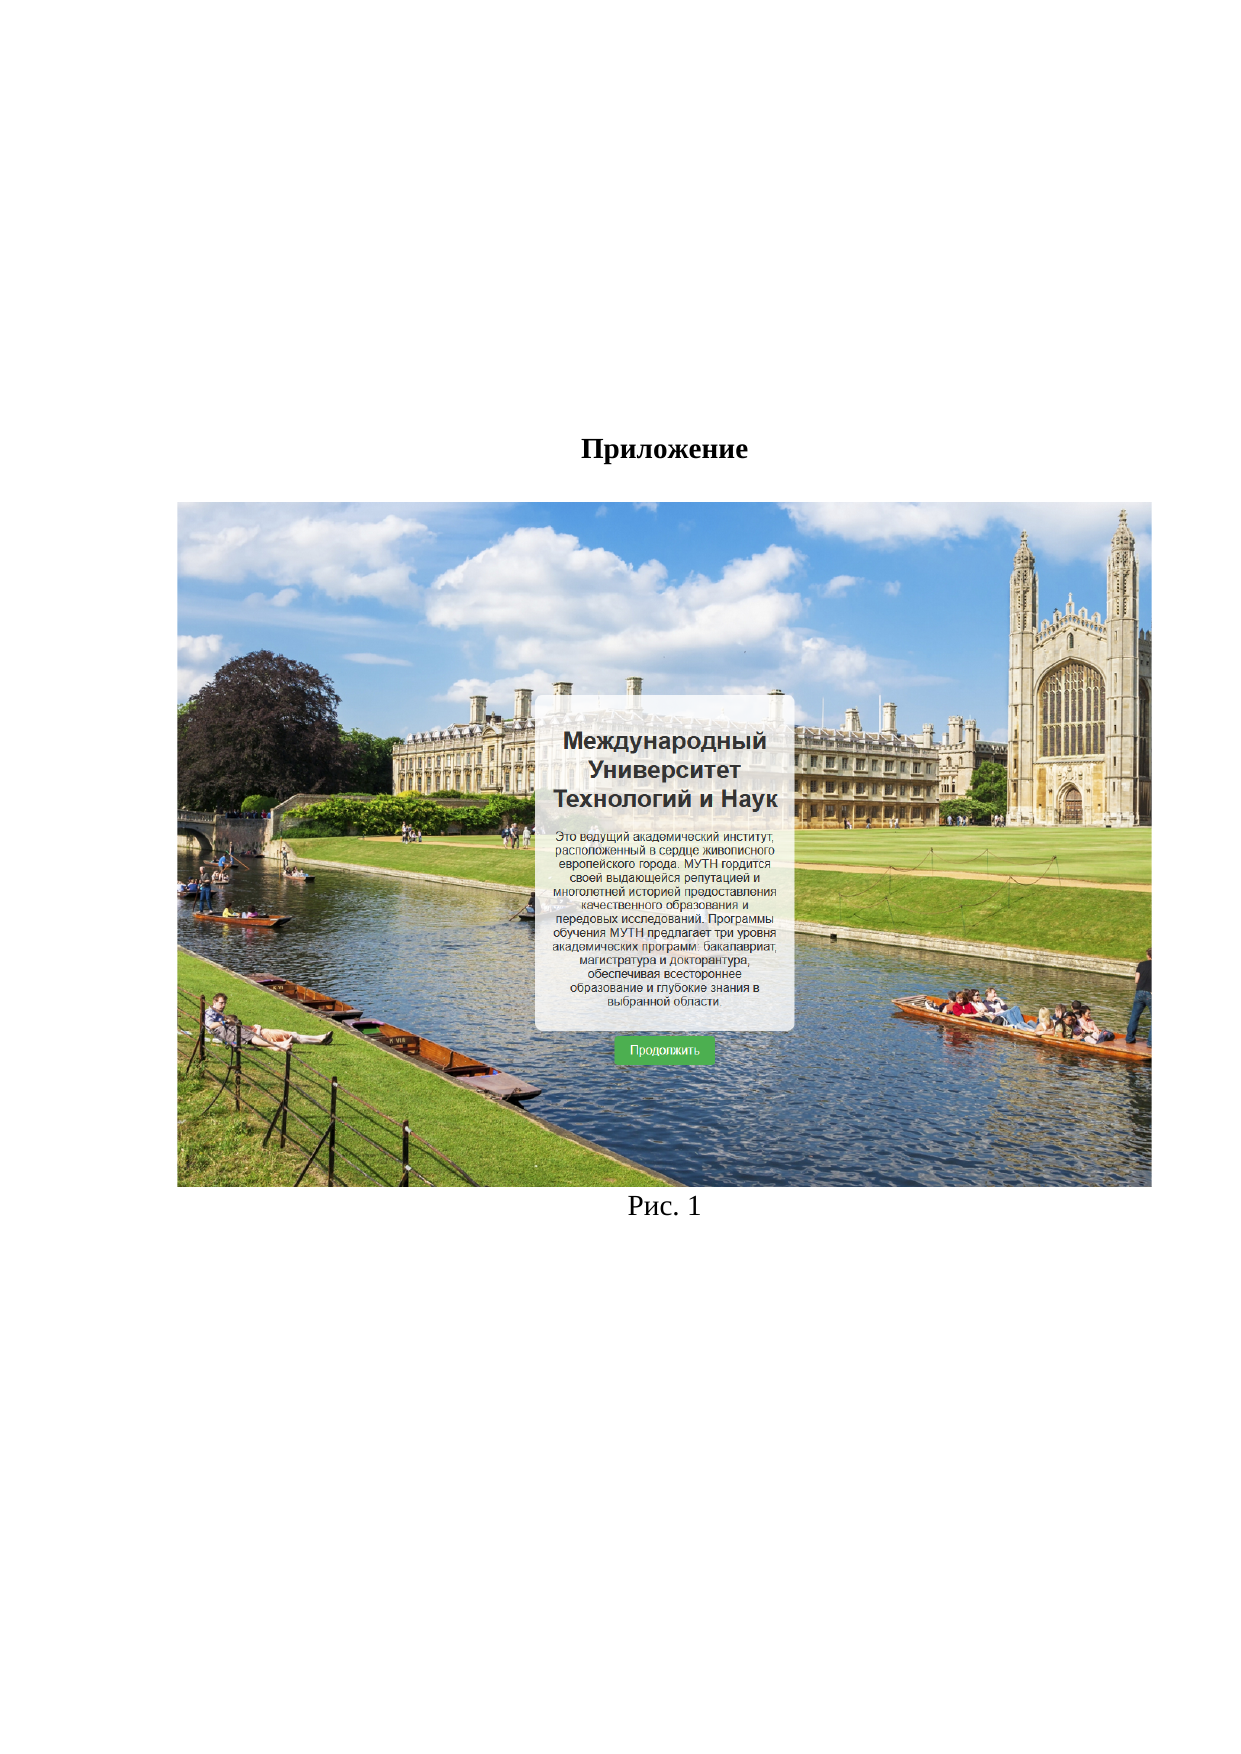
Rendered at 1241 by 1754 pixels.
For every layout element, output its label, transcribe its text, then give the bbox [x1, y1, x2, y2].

text Рис. 1 [177, 1188, 1152, 1222]
picture [177, 502, 1152, 1187]
text Приложение [177, 431, 1152, 465]
